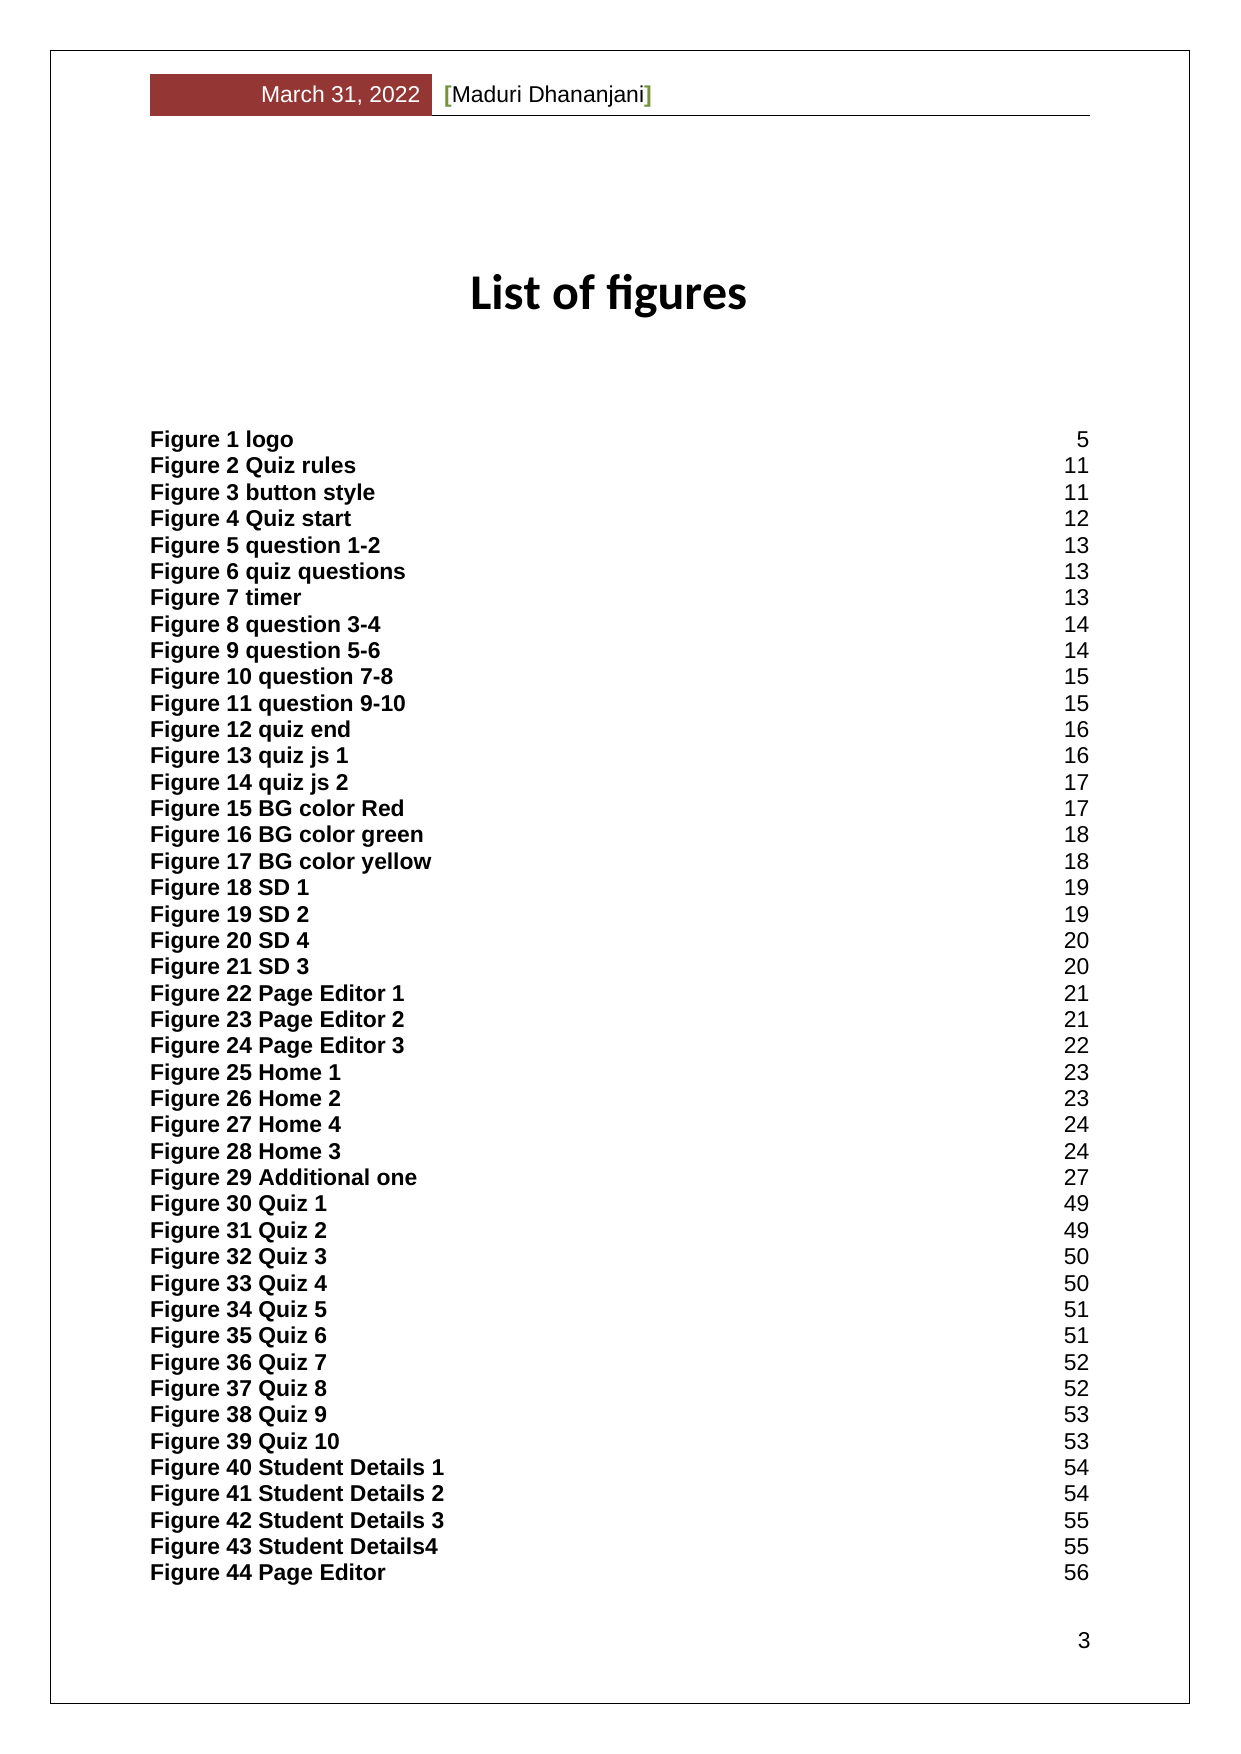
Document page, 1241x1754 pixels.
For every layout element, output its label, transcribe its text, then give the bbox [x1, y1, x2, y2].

text Figure 4 Quiz start 12 [150, 505, 1090, 532]
text Figure 13 quiz js 1 16 [150, 742, 1090, 769]
text Figure 10 question 7-8 15 [150, 663, 1090, 690]
text Figure 17 BG color yellow 18 [150, 848, 1090, 874]
text Figure 39 Quiz 10 53 [150, 1428, 1090, 1454]
text Figure 31 Quiz 2 49 [150, 1217, 1090, 1243]
text Figure 37 Quiz 8 52 [150, 1375, 1090, 1401]
text Figure 34 Quiz 5 51 [150, 1296, 1090, 1322]
text Figure 27 Home 4 24 [150, 1111, 1090, 1138]
text Figure 29 Additional one 27 [150, 1164, 1090, 1190]
text Figure 6 quiz questions 13 [150, 558, 1090, 584]
text Figure 44 Page Editor 56 [150, 1559, 1090, 1586]
text Figure 32 Quiz 3 50 [150, 1243, 1090, 1269]
text Figure 11 question 9-10 15 [150, 690, 1090, 716]
text Figure 21 SD 3 20 [150, 953, 1090, 979]
text Figure 1 logo 5 [150, 426, 1090, 452]
text Figure 7 timer 13 [150, 584, 1090, 611]
text Figure 2 Quiz rules 11 [150, 452, 1090, 479]
text Figure 25 Home 1 23 [150, 1059, 1090, 1085]
text Figure 36 Quiz 7 52 [150, 1348, 1090, 1375]
text Figure 43 Student Details4 55 [150, 1533, 1090, 1559]
text Figure 20 SD 4 20 [150, 927, 1090, 953]
text Figure 24 Page Editor 3 22 [150, 1032, 1090, 1059]
text Figure 23 Page Editor 2 21 [150, 1006, 1090, 1032]
text Figure 22 Page Editor 1 21 [150, 979, 1090, 1006]
text Figure 42 Student Details 3 55 [150, 1507, 1090, 1533]
text Figure 15 BG color Red 17 [150, 795, 1090, 821]
text Figure 26 Home 2 23 [150, 1085, 1090, 1111]
text Figure 40 Student Details 1 54 [150, 1454, 1090, 1480]
text Figure 19 SD 2 19 [150, 901, 1090, 927]
text Figure 38 Quiz 9 53 [150, 1401, 1090, 1428]
text List of figures [150, 261, 1090, 322]
text Figure 33 Quiz 4 50 [150, 1269, 1090, 1296]
text Figure 18 SD 1 19 [150, 874, 1090, 901]
text Figure 8 question 3-4 14 [150, 611, 1090, 637]
text Figure 14 quiz js 2 17 [150, 769, 1090, 795]
text Figure 5 question 1-2 13 [150, 532, 1090, 558]
text Figure 9 question 5-6 14 [150, 637, 1090, 663]
text Figure 41 Student Details 2 54 [150, 1480, 1090, 1507]
text Figure 35 Quiz 6 51 [150, 1322, 1090, 1348]
text Figure 30 Quiz 1 49 [150, 1190, 1090, 1217]
text Figure 12 quiz end 16 [150, 716, 1090, 742]
text Figure 16 BG color green 18 [150, 821, 1090, 848]
text Figure 3 button style 11 [150, 479, 1090, 505]
text Figure 28 Home 3 24 [150, 1138, 1090, 1164]
